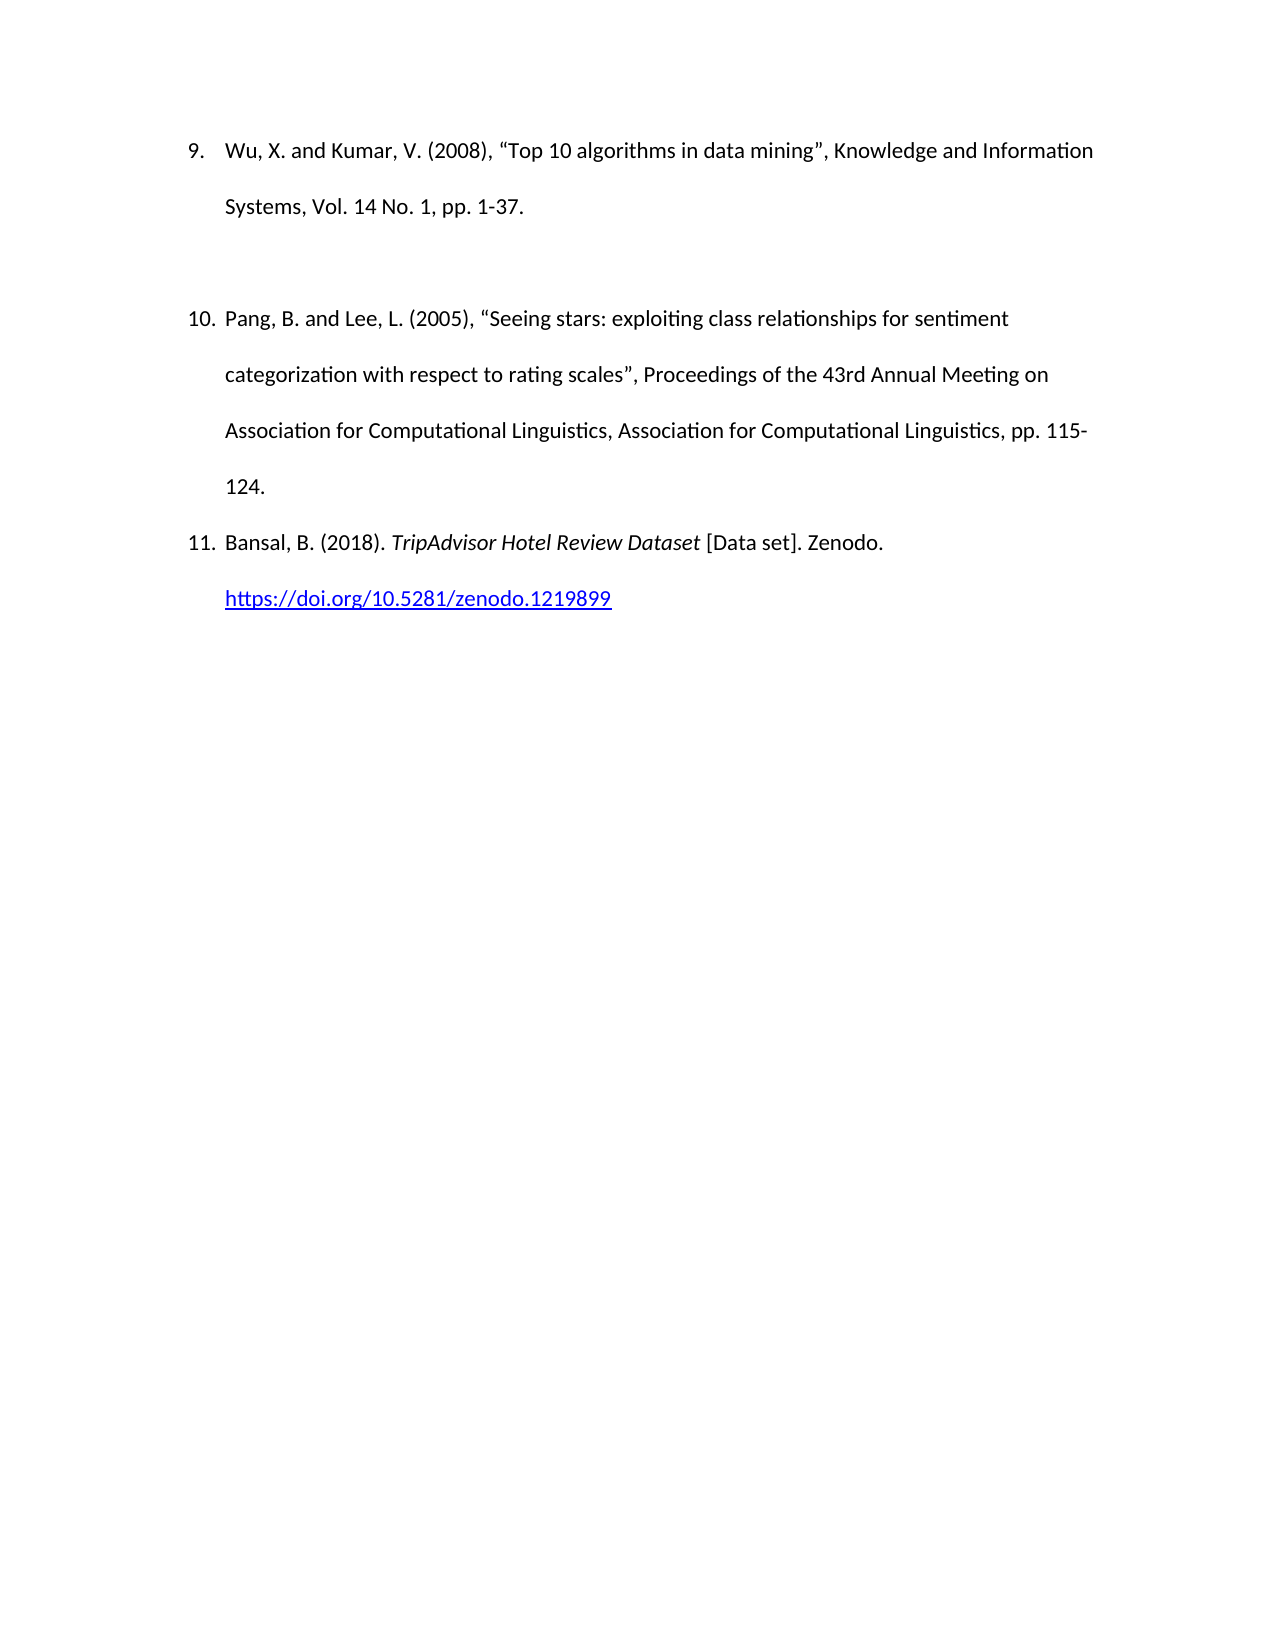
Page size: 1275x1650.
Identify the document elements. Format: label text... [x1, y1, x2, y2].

list Bansal, B. (2018). TripAdvisor Hotel Review Dataset [Data set]. Zenodo. https://doi.org/10.5281/zenodo.1219899 [187, 528, 1125, 612]
list Wu, X. and Kumar, V. (2008), “Top 10 algorithms in data mining”, Knowledge and Information Systems, Vol. 14 No. 1, pp. 1-37. [187, 136, 1125, 276]
list Pang, B. and Lee, L. (2005), “Seeing stars: exploiting class relationships for sentiment categorization with respect to rating scales”, Proceedings of the 43rd Annual Meeting on Association for Computational Linguistics, Association for Computational Linguistics, pp. 115-124. [187, 304, 1125, 500]
